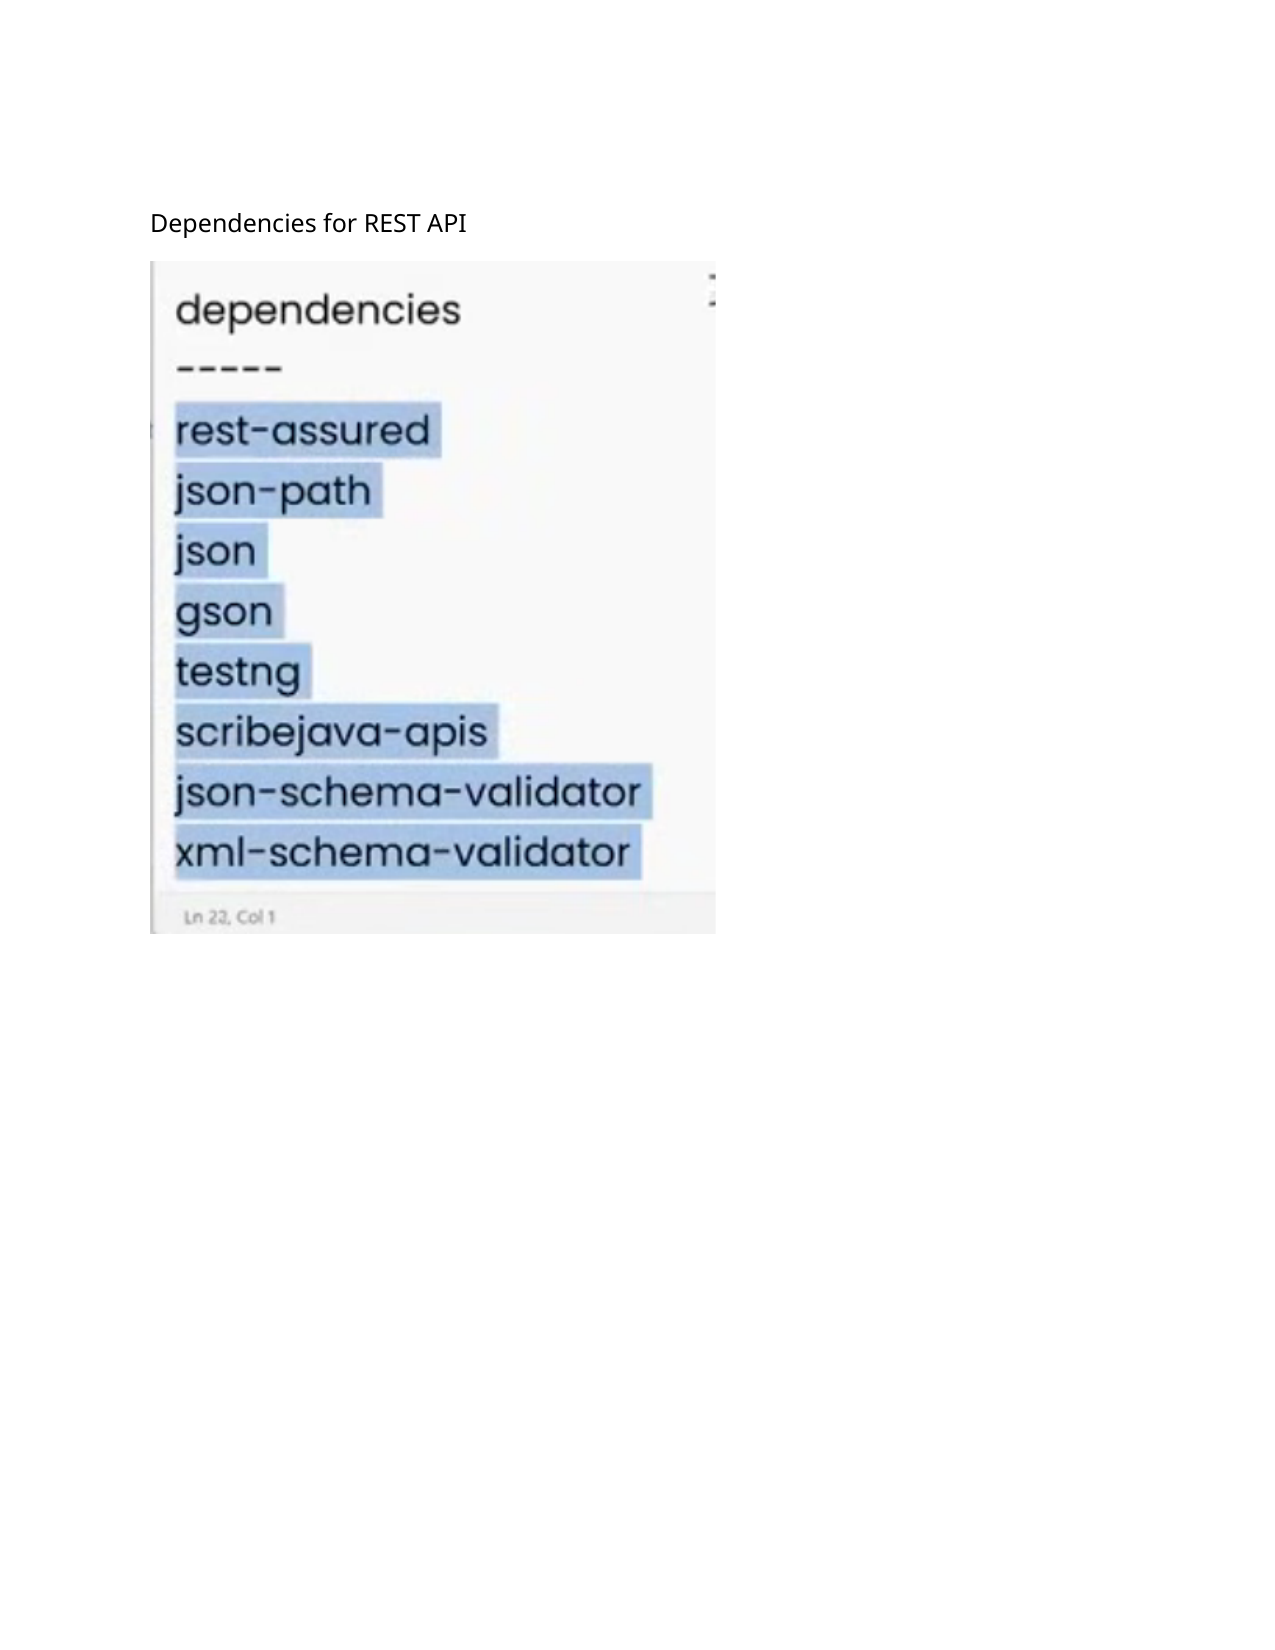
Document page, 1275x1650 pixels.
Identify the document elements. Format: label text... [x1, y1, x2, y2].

picture [150, 261, 716, 934]
text Dependencies for REST API [150, 206, 1125, 240]
